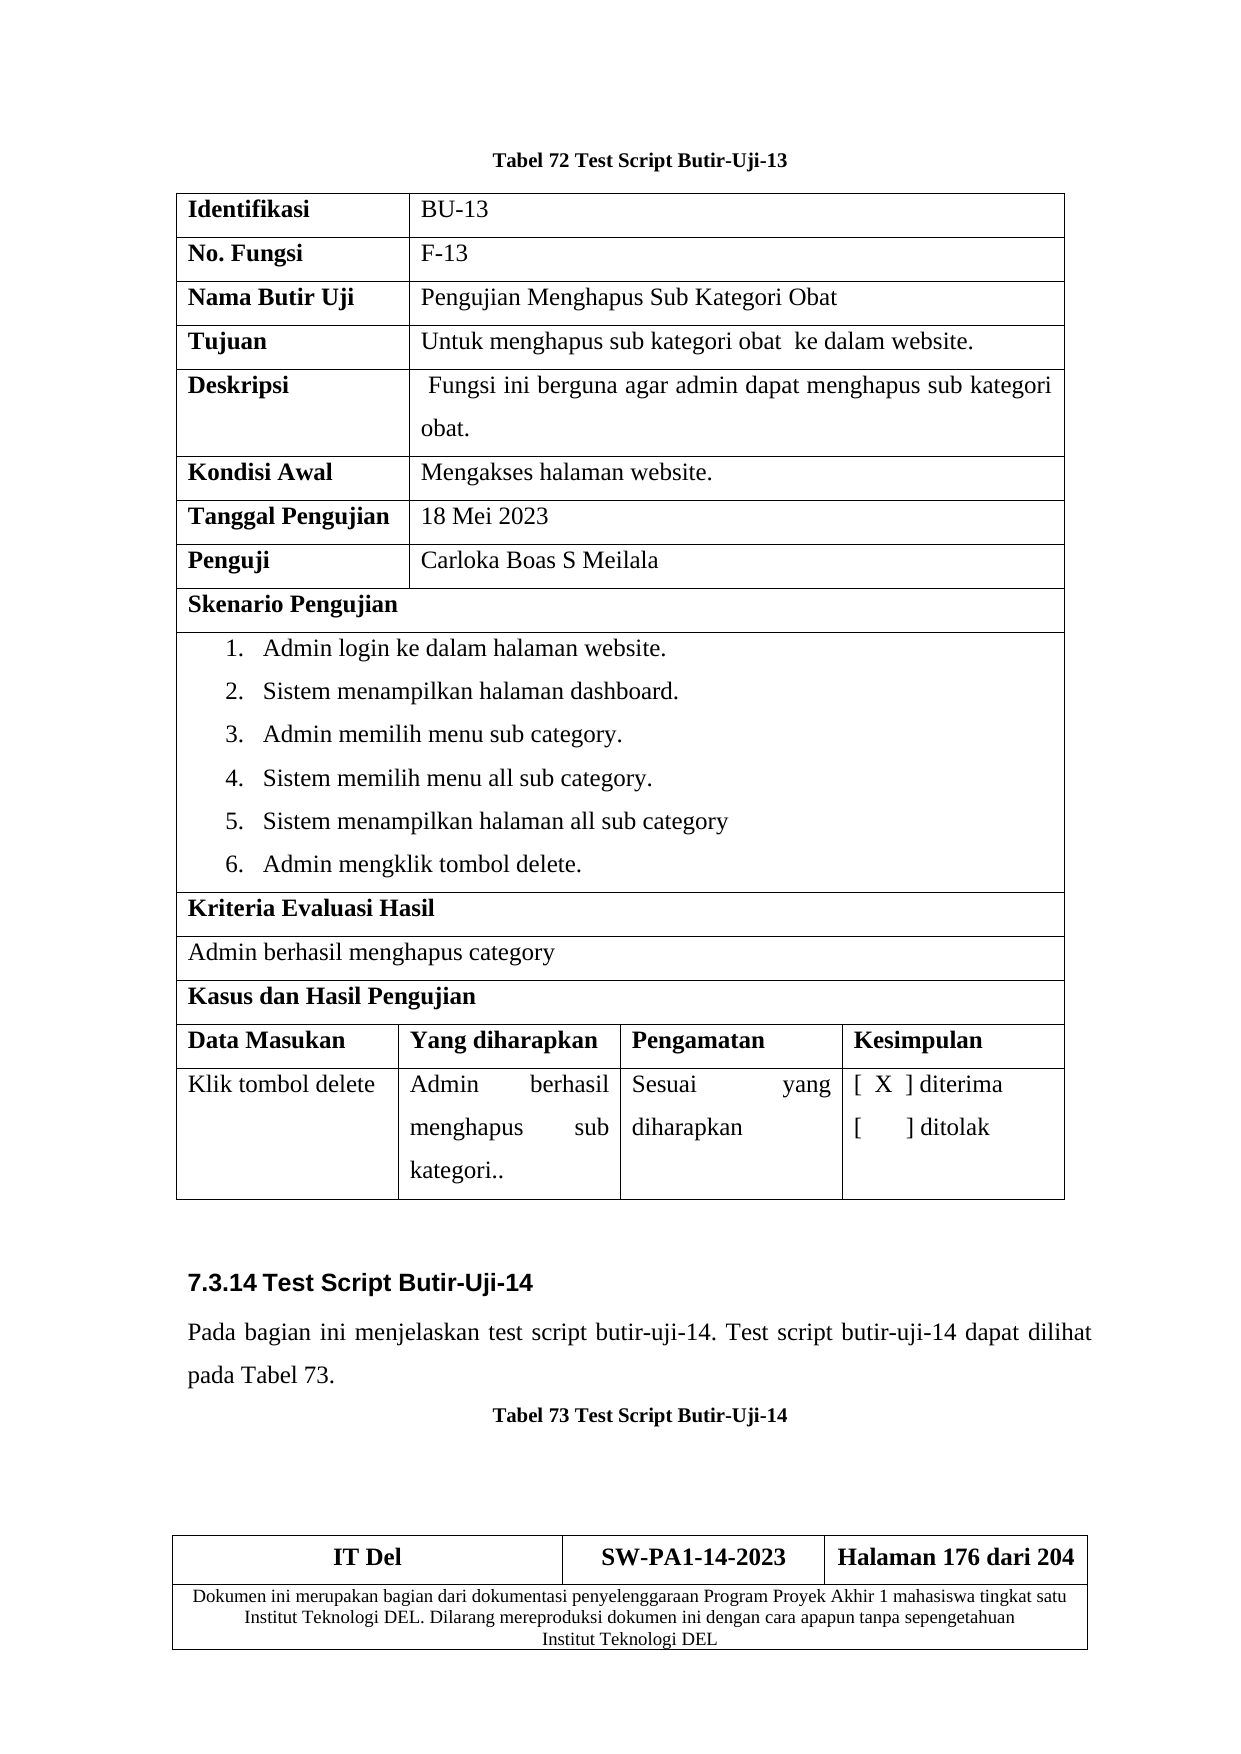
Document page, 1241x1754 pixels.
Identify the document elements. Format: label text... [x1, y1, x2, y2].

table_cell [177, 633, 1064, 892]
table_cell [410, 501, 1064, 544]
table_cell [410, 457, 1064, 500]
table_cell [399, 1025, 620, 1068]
subtitle Test Script Butir-Uji-14 [187, 1268, 1092, 1296]
text Tabel 72 Test Script Butir-Uji-13 [187, 148, 1092, 172]
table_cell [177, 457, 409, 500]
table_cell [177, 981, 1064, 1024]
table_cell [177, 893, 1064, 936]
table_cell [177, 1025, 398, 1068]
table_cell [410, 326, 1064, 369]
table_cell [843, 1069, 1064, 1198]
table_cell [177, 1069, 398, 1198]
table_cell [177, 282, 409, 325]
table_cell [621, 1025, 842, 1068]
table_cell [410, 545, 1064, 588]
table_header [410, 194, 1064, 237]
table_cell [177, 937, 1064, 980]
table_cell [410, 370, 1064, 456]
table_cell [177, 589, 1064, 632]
text Pada bagian ini menjelaskan test script butir-uji-14. Test script butir-uji-14 dapat dilihat pada Tabel 73. [187, 1317, 1092, 1389]
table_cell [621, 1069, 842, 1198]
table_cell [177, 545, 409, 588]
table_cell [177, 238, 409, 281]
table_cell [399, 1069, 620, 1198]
text Tabel 73 Test Script Butir-Uji-14 [187, 1403, 1092, 1427]
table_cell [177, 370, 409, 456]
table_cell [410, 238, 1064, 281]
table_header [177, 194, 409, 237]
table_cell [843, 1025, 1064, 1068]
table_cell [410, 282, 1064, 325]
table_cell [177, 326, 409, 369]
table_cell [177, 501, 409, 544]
